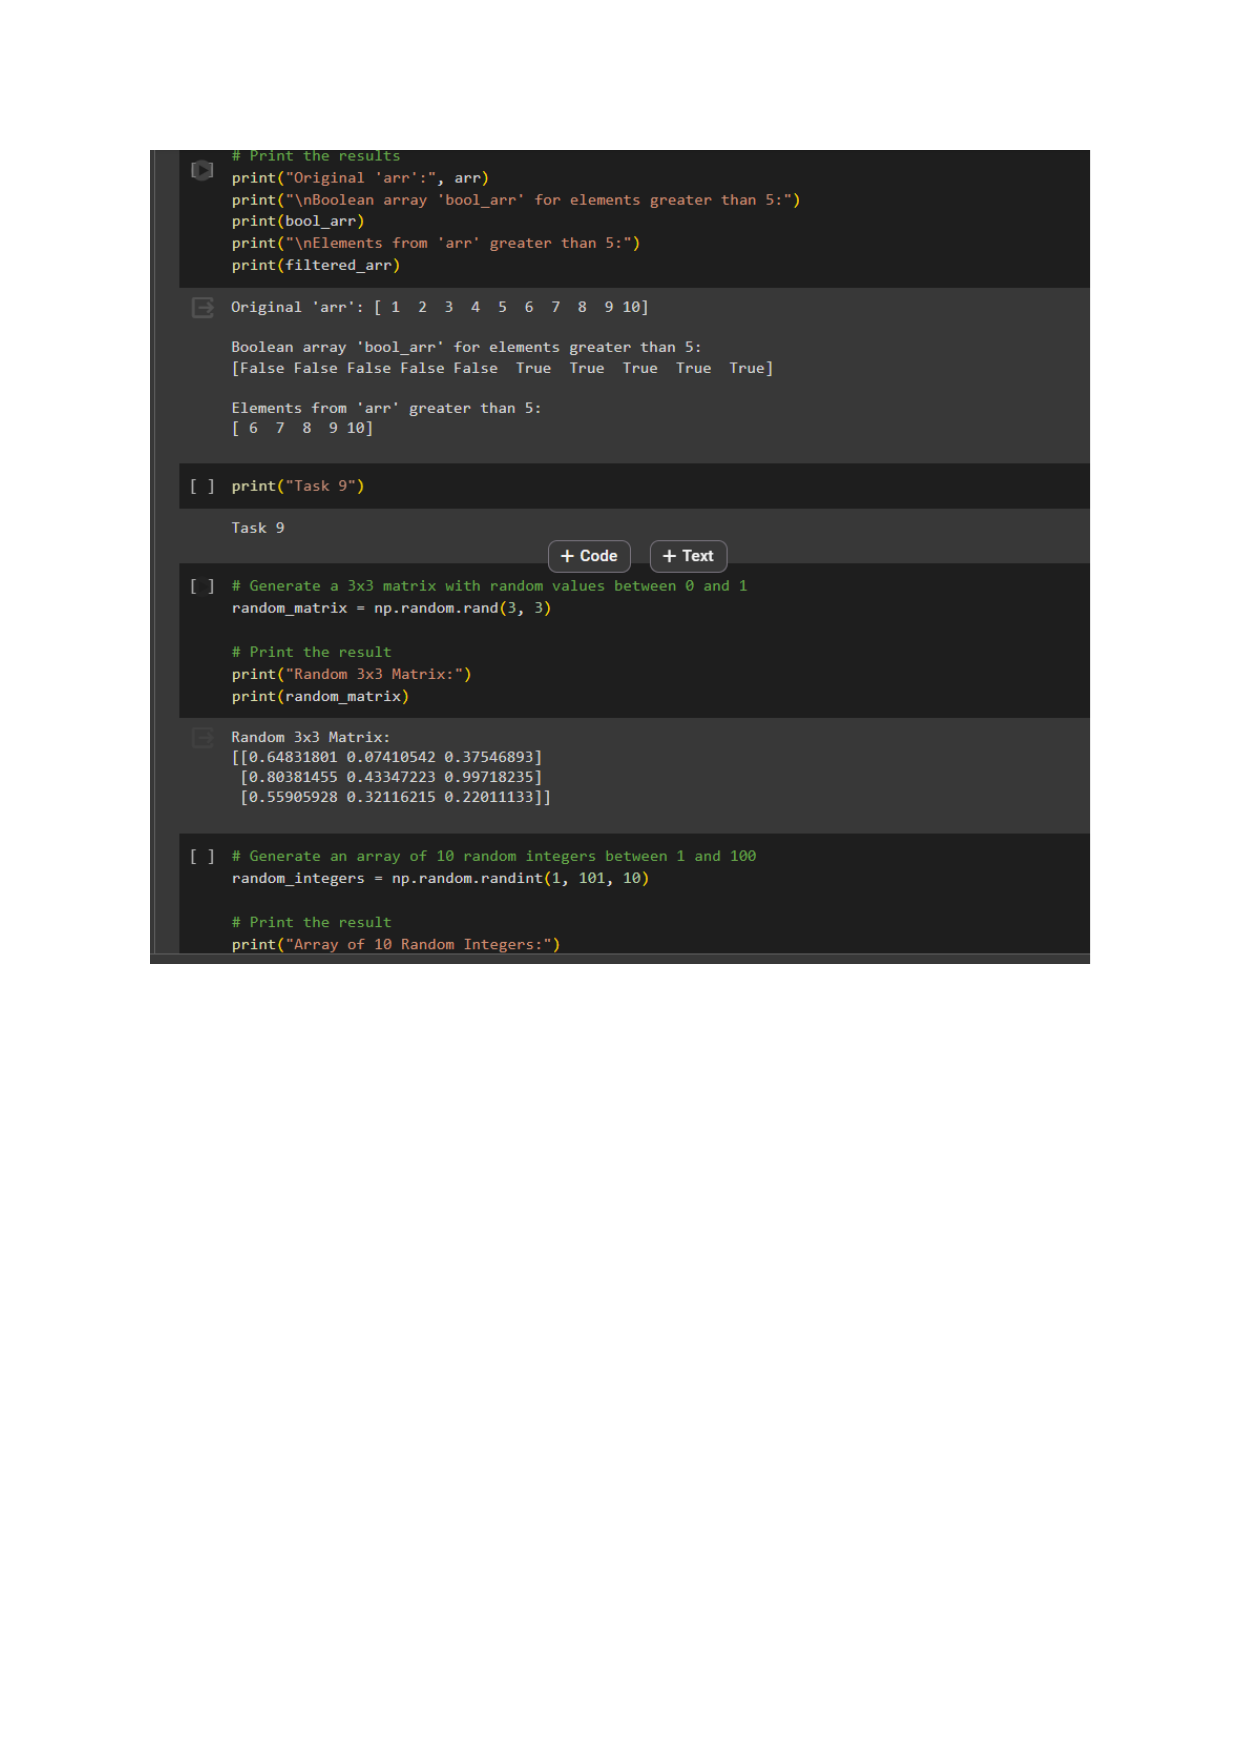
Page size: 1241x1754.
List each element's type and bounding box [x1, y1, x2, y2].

picture [150, 150, 1091, 964]
